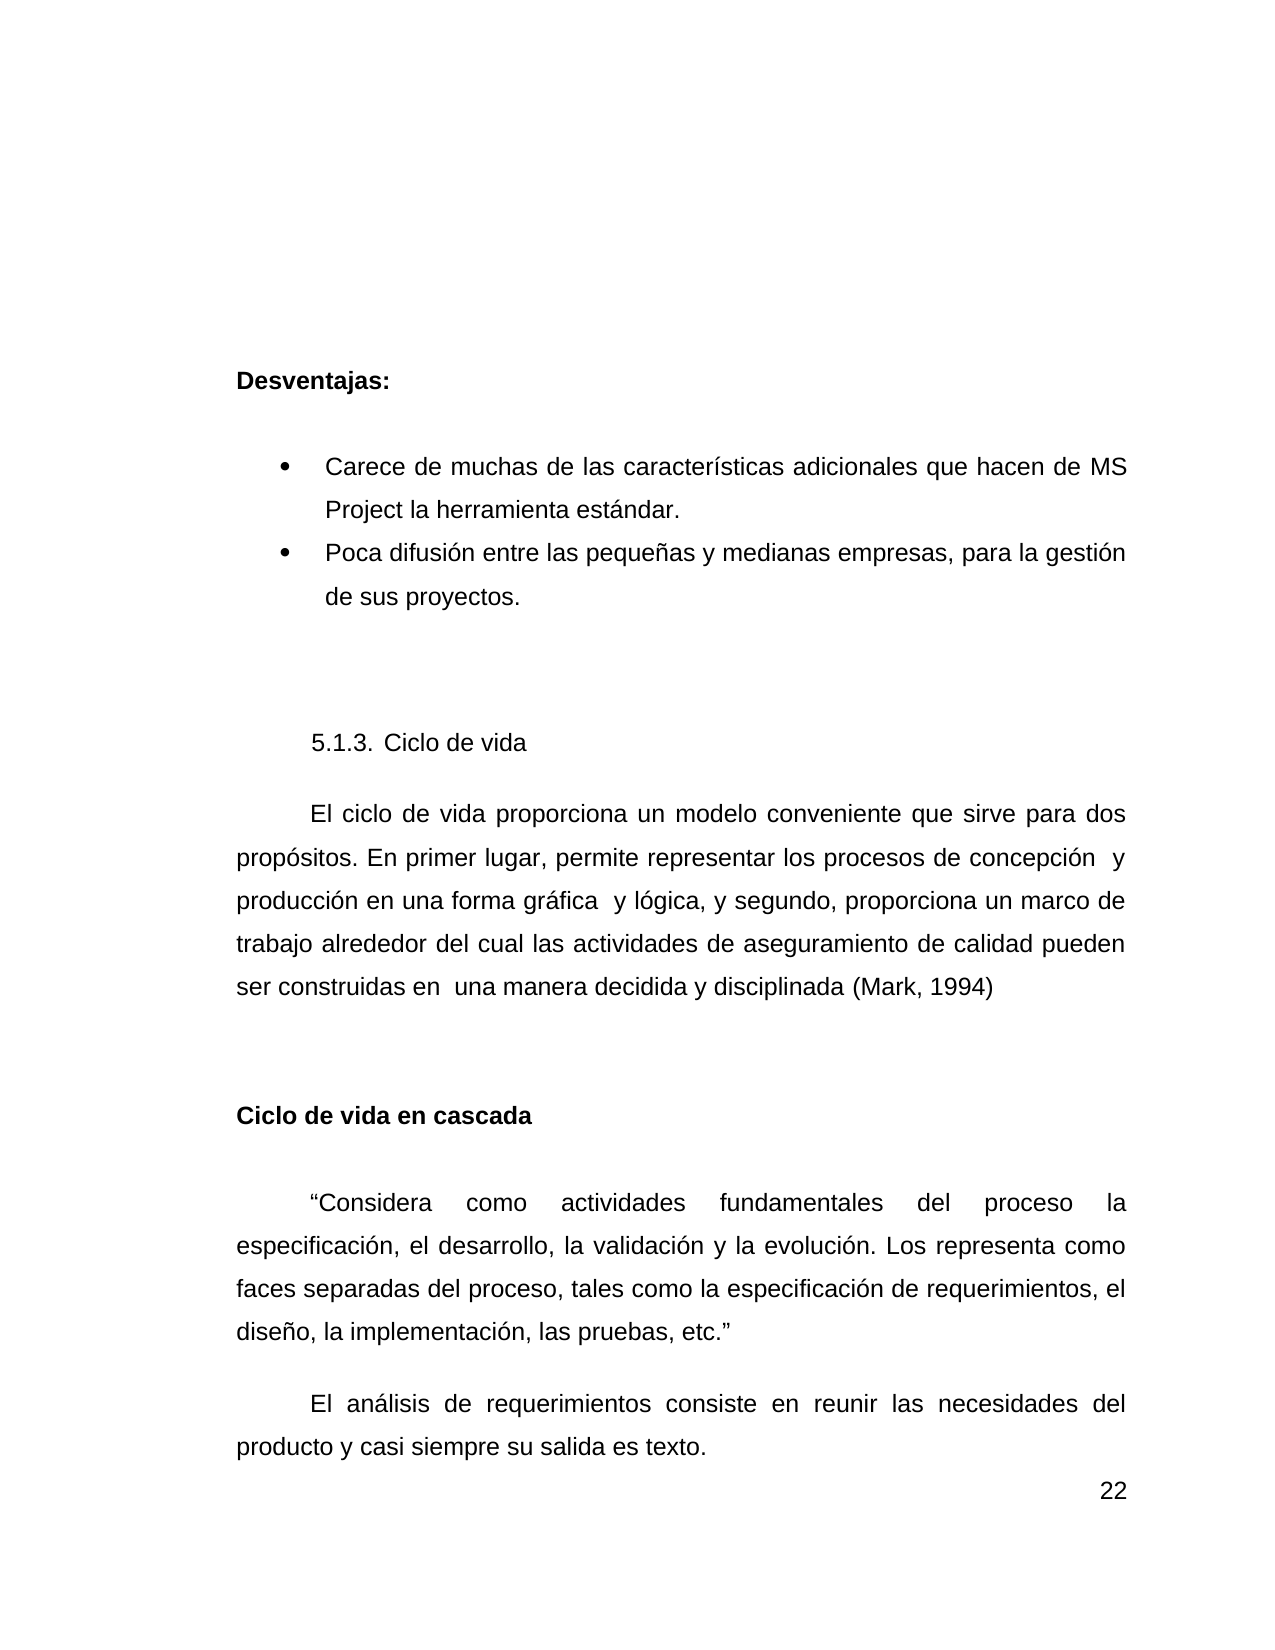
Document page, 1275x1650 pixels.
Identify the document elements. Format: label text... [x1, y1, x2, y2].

text Desventajas: [236, 366, 1127, 394]
text Poca difusión entre las pequeñas y medianas empresas, para la gestión de sus proyectos. [281, 538, 1127, 610]
list Ciclo de vida [311, 727, 1127, 756]
text “Considera como actividades fundamentales del proceso la especificación, el desarrollo, la validación y la evolución. Los representa como faces separadas del proceso, tales como la especificación de requerimientos, el diseño, la implementación, las pruebas, etc.” [236, 1187, 1127, 1346]
list Ciclo de vida en cascada [236, 1101, 1127, 1130]
text El análisis de requerimientos consiste en reunir las necesidades del producto y casi siempre su salida es texto. [236, 1389, 1127, 1461]
text Carece de muchas de las características adicionales que hacen de MS Project la herramienta estándar. [281, 452, 1127, 524]
text El ciclo de vida proporciona un modelo conveniente que sirve para dos propósitos. En primer lugar, permite representar los procesos de concepción y producción en una forma gráfica y lógica, y segundo, proporciona un marco de trabajo alrededor del cual las actividades de aseguramiento de calidad pueden ser construidas en una manera decidida y disciplinada [236, 799, 1127, 1001]
